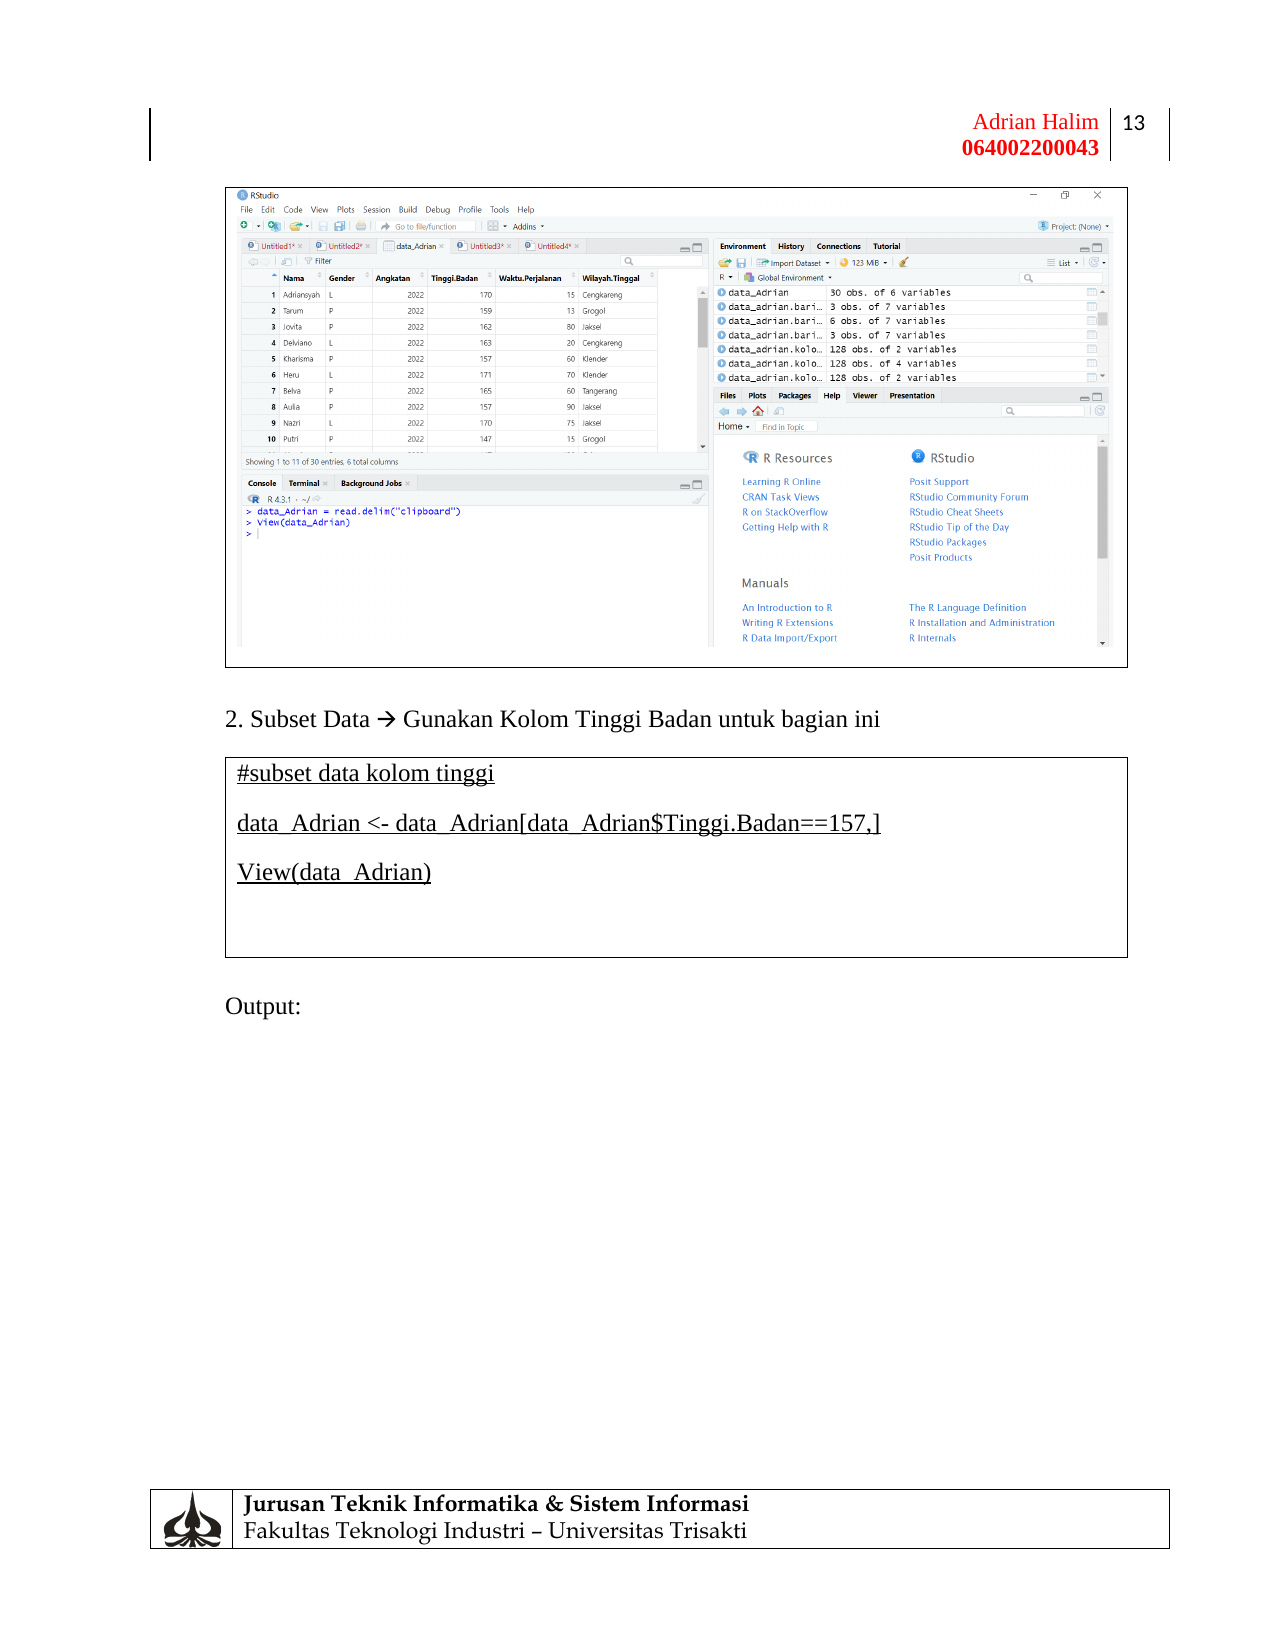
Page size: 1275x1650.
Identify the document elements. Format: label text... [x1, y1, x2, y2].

text 2. Subset Data 🡪 Gunakan Kolom Tinggi Badan untuk bagian ini [225, 701, 1125, 735]
table_header [226, 188, 1127, 667]
picture [163, 1489, 222, 1548]
table_header #subset data kolom tinggi data_Adrian <- data_Adrian[data_Adrian$Tinggi.Badan==157,] View(data_Adrian) [226, 758, 1127, 957]
text Output: [225, 991, 1125, 1019]
picture [236, 188, 1114, 647]
